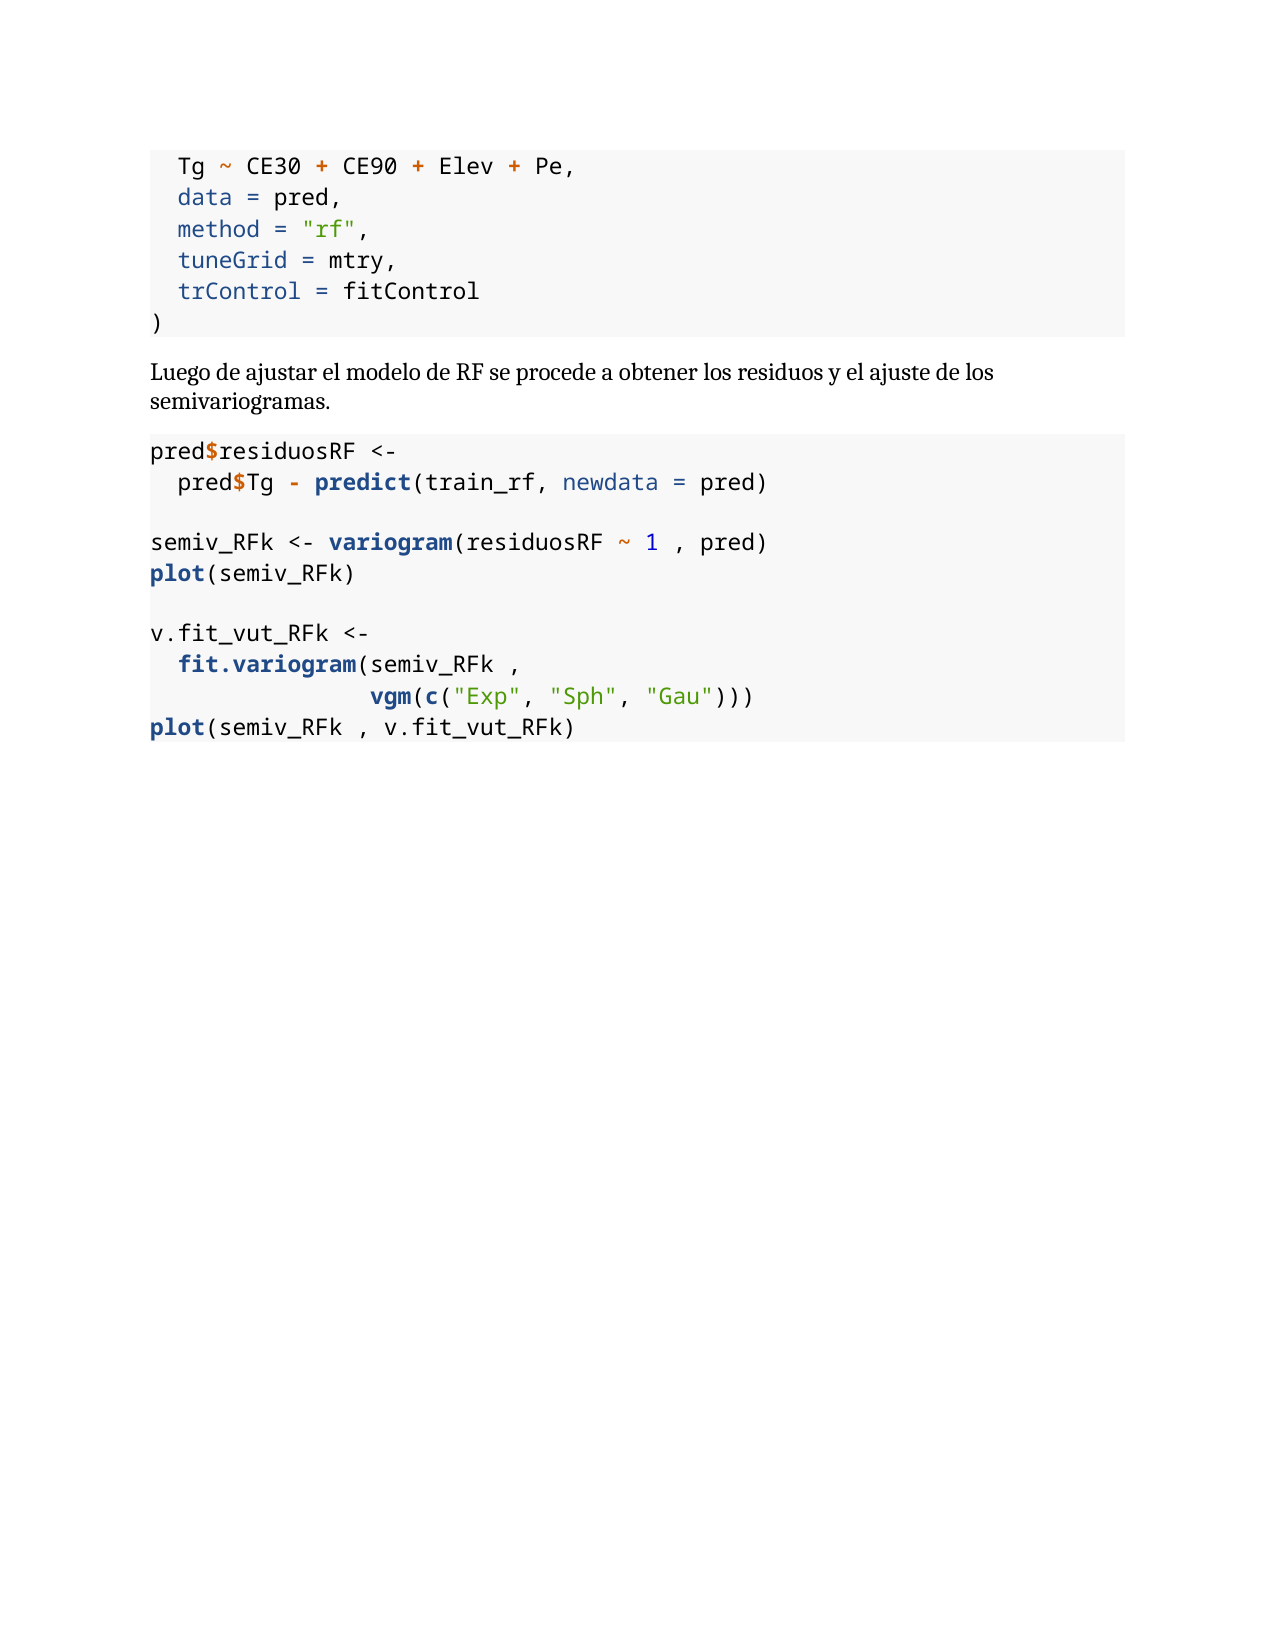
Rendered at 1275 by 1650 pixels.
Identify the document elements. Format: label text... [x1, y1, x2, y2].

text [150, 150, 1125, 337]
text Luego de ajustar el modelo de RF se procede a obtener los residuos y el ajuste de los semivariogramas. [150, 358, 1125, 416]
text pred$residuosRF <- pred$Tg - predict(train_rf, newdata = pred) semiv_RFk <- variogram(residuosRF ~ 1 , pred) plot(semiv_RFk) v.fit_vut_RFk <- fit.variogram(semiv_RFk , vgm(c("Exp", "Sph", "Gau"))) plot(semiv_RFk , v.fit_vut_RFk) [150, 434, 1125, 742]
